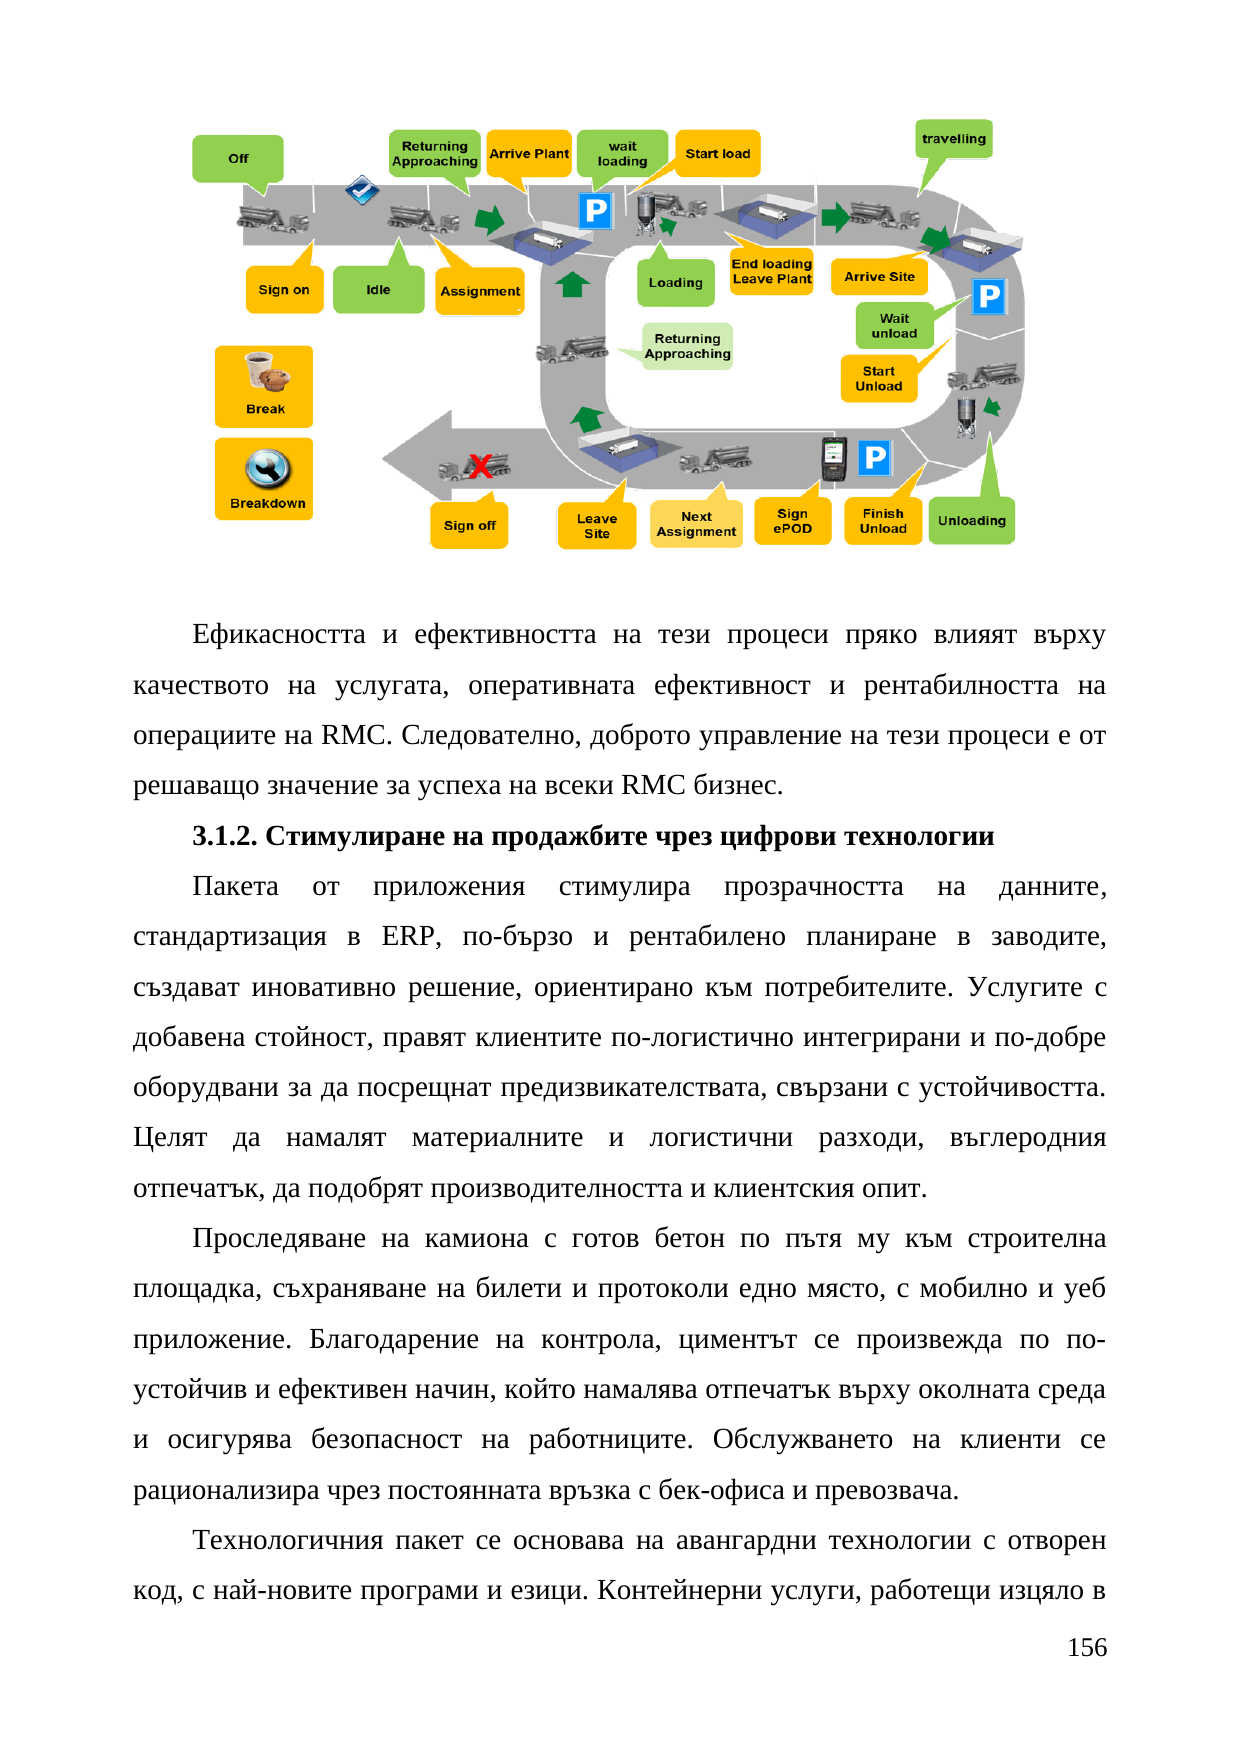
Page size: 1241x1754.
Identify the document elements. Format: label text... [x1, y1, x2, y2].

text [133, 1522, 1107, 1606]
text Ефикасността и ефективността на тези процеси пряко влияят върху качеството на услугата, оперативната ефективност и рентабилността на операциите на RMC. Следователно, доброто управление на тези процеси е от решаващо значение за успеха на всеки RMC бизнес. [133, 616, 1107, 801]
picture [192, 118, 1027, 550]
text Проследяване на камиона с готов бетон по пътя му към строителна площадка, съхраняване на билети и протоколи едно място, с мобилно и уеб приложение. Благодарение на контрола, циментът се произвежда по по-устойчив и ефективен начин, който намалява отпечатък върху околната среда и осигурява безопасност на работниците. Обслужването на клиенти се рационализира чрез постоянната връзка с бек-офиса и превозвача. [133, 1220, 1107, 1505]
text 3.1.2. Стимулиране на продажбите чрез цифрови технологии [133, 818, 1107, 851]
text Пакета от приложения стимулира прозрачността на данните, стандартизация в ERP, по-бързо и рентабилено планиране в заводите, създават иновативно решение, ориентирано към потребителите. Услугитe с добавена стойност, правят клиентите по-логистично интегрирани и по-добре оборудвани за да посрещнат предизвикателствата, свързани с устойчивостта. Целят да намалят материалните и логистични разходи, въглеродния отпечатък, да подобрят производителността и клиентския опит. [133, 868, 1107, 1203]
